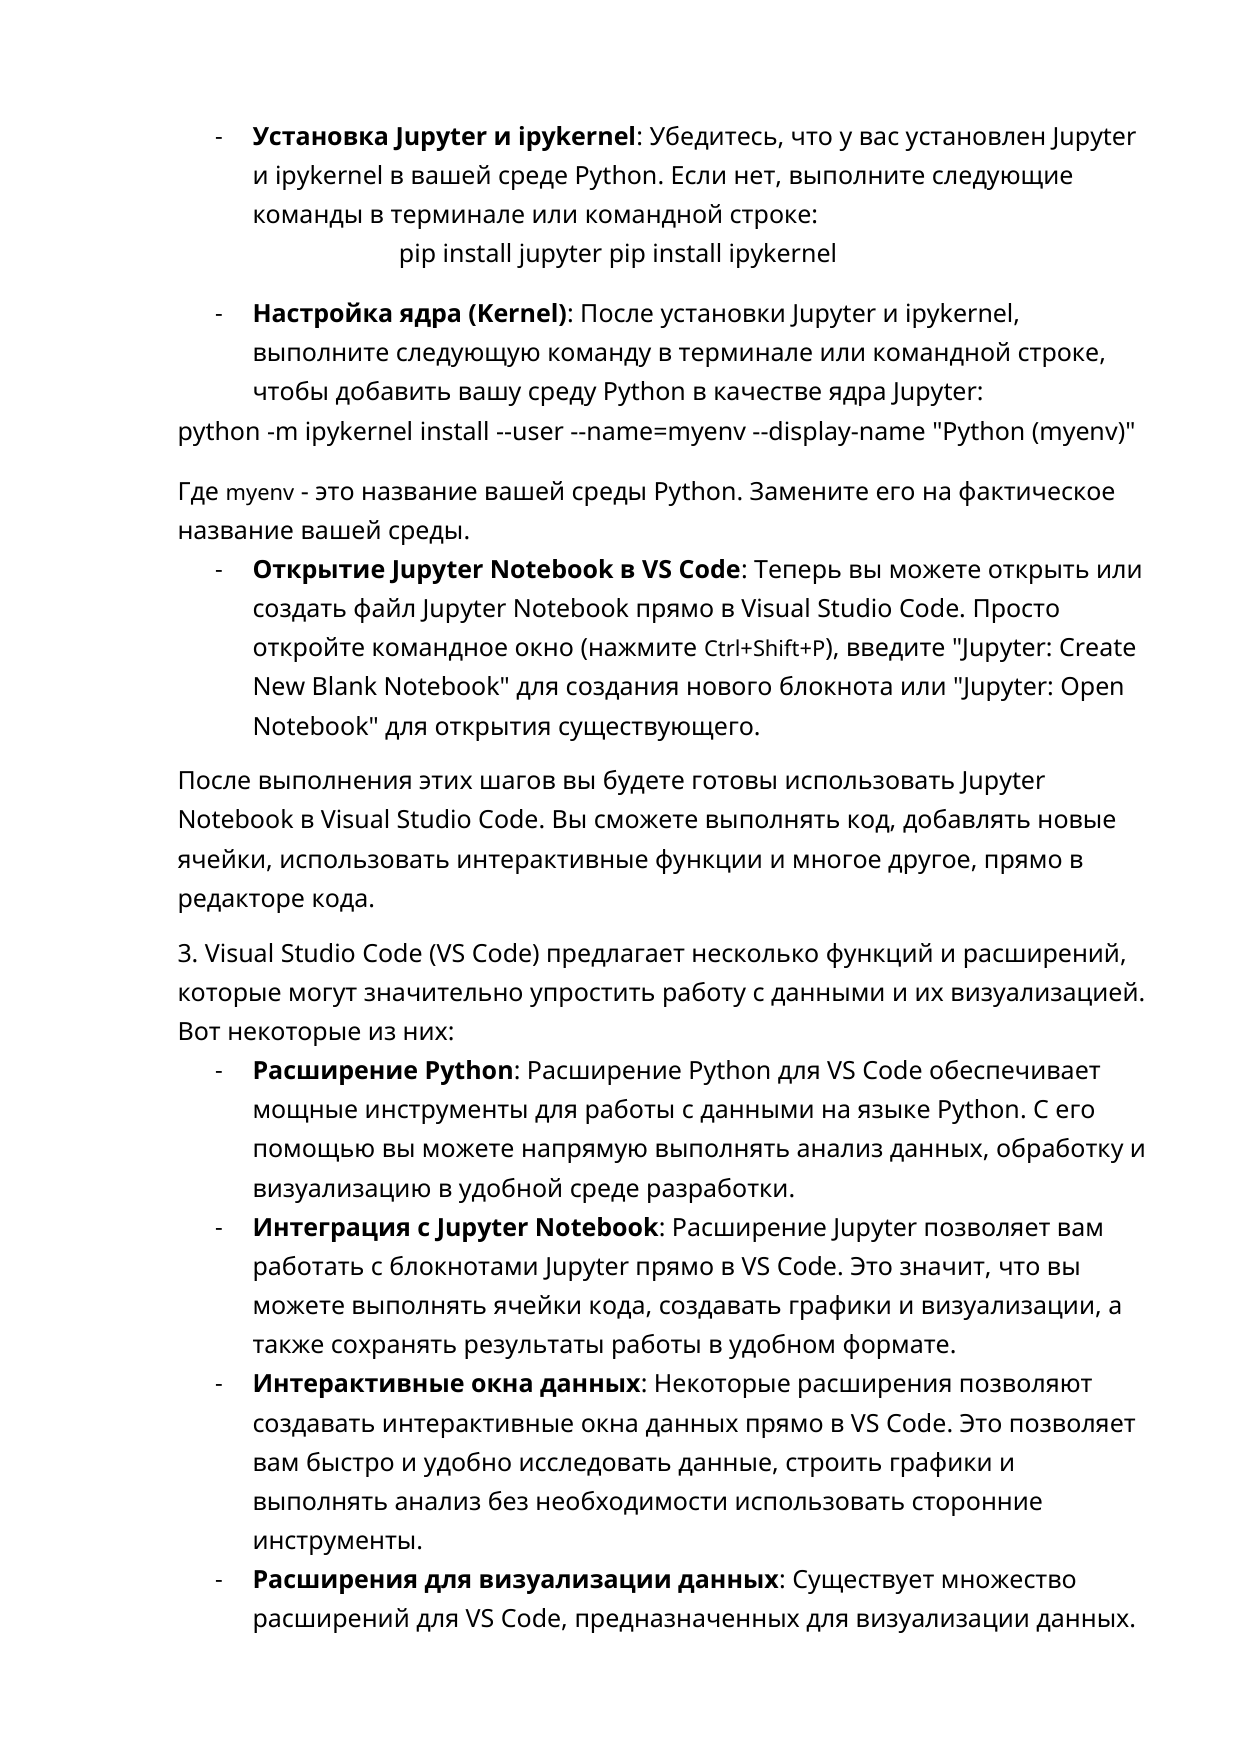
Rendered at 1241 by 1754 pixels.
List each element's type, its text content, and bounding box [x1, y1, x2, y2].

list Установка Jupyter и ipykernel: Убедитесь, что у вас установлен Jupyter и ipykernel в вашей среде Python. Если нет, выполните следующие команды в терминале или командной строке: [215, 118, 1152, 231]
text Где myenv - это название вашей среды Python. Замените его на фактическое название вашей среды. [177, 473, 1152, 546]
list Расширение Python: Расширение Python для VS Code обеспечивает мощные инструменты для работы с данными на языке Python. С его помощью вы можете напрямую выполнять анализ данных, обработку и визуализацию в удобной среде разработки. [215, 1053, 1152, 1204]
text pip install jupyter pip install ipykernel [399, 236, 1152, 270]
list Интеграция с Jupyter Notebook: Расширение Jupyter позволяет вам работать с блокнотами Jupyter прямо в VS Code. Это значит, что вы можете выполнять ячейки кода, создавать графики и визуализации, а также сохранять результаты работы в удобном формате. [215, 1209, 1152, 1361]
list Интерактивные окна данных: Некоторые расширения позволяют создавать интерактивные окна данных прямо в VS Code. Это позволяет вам быстро и удобно исследовать данные, строить графики и выполнять анализ без необходимости использовать сторонние инструменты. [215, 1366, 1152, 1557]
list Настройка ядра (Kernel): После установки Jupyter и ipykernel, выполните следующую команду в терминале или командной строке, чтобы добавить вашу среду Python в качестве ядра Jupyter: [215, 296, 1152, 408]
text python -m ipykernel install --user --name=myenv --display-name "Python (myenv)" [177, 413, 1152, 447]
text 3. Visual Studio Code (VS Code) предлагает несколько функций и расширений, которые могут значительно упростить работу с данными и их визуализацией. Вот некоторые из них: [177, 935, 1152, 1048]
list Открытие Jupyter Notebook в VS Code: Теперь вы можете открыть или создать файл Jupyter Notebook прямо в Visual Studio Code. Просто откройте командное окно (нажмите Ctrl+Shift+P), введите "Jupyter: Create New Blank Notebook" для создания нового блокнота или "Jupyter: Open Notebook" для открытия существующего. [215, 551, 1152, 742]
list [215, 1562, 1152, 1635]
text После выполнения этих шагов вы будете готовы использовать Jupyter Notebook в Visual Studio Code. Вы сможете выполнять код, добавлять новые ячейки, использовать интерактивные функции и многое другое, прямо в редакторе кода. [177, 763, 1152, 914]
